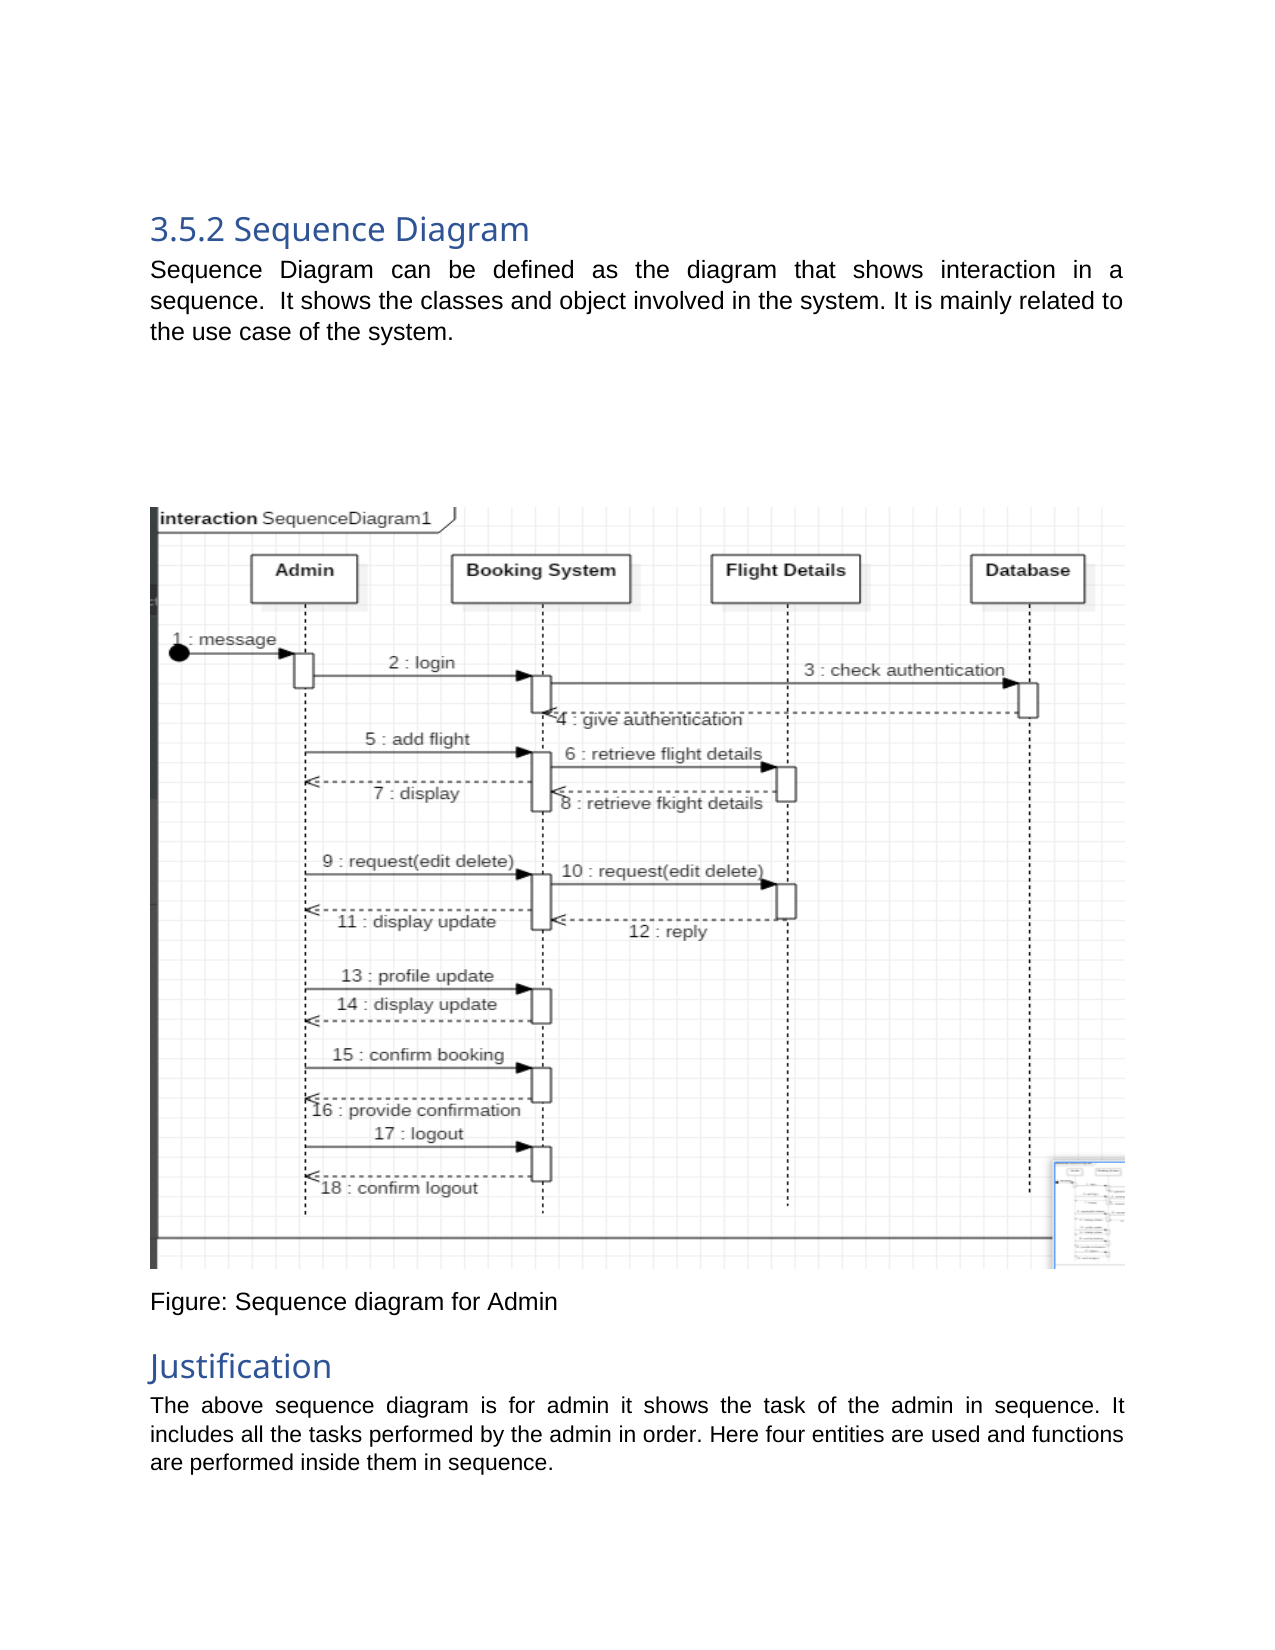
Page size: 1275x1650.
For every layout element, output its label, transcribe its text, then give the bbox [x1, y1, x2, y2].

text Sequence Diagram can be defined as the diagram that shows interaction in a sequence. It shows the classes and object involved in the system. It is mainly related to the use case of the system. [150, 255, 1125, 346]
picture [150, 507, 1125, 1269]
text Figure: Sequence diagram for Admin [150, 1287, 1125, 1316]
subtitle Justification [150, 1343, 1125, 1389]
text The above sequence diagram is for admin it shows the task of the admin in sequence. It includes all the tasks performed by the admin in order. Here four entities are used and functions are performed inside them in sequence. [150, 1392, 1125, 1475]
subtitle 3.5.2 Sequence Diagram [150, 206, 1125, 251]
